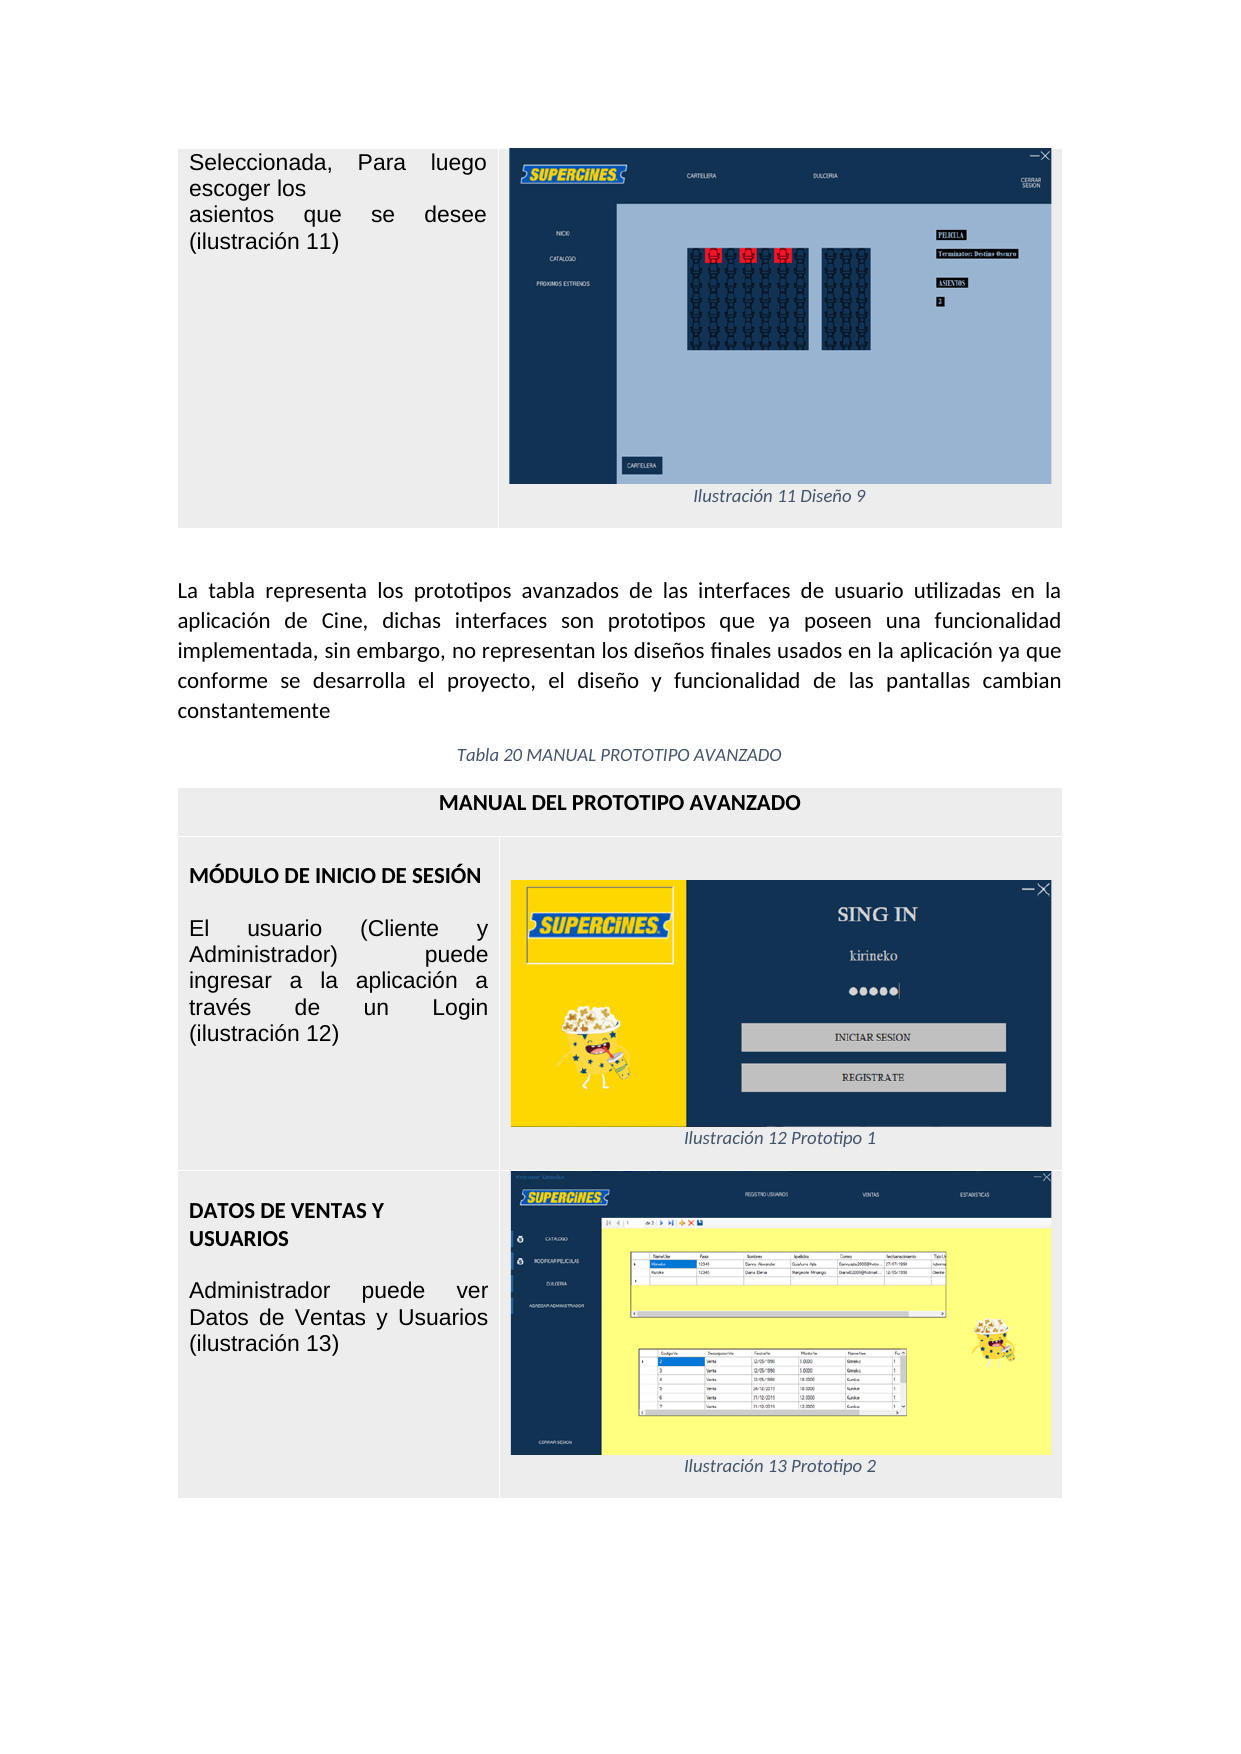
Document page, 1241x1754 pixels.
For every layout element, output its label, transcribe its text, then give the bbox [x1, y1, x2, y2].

picture [510, 1171, 1052, 1455]
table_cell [499, 149, 1062, 528]
table_header MANUAL DEL PROTOTIPO AVANZADO [178, 788, 1062, 836]
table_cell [178, 149, 498, 528]
table_cell Ilustración 12 Prototipo 1 [500, 837, 1062, 1170]
text La tabla representa los prototipos avanzados de las interfaces de usuario utilizadas en la aplicación de Cine, dichas interfaces son prototipos que ya poseen una funcionalidad implementada, sin embargo, no representan los diseños finales usados en la aplicación ya que conforme se desarrolla el proyecto, el diseño y funcionalidad de las pantallas cambian constantemente [177, 576, 1063, 724]
text Tabla 20 MANUAL PROTOTIPO AVANZADO [177, 743, 1063, 766]
table_cell MÓDULO DE INICIO DE SESIÓN El usuario (Cliente y Administrador) puede ingresar a la aplicación a través de un Login (ilustración 12) [178, 837, 499, 1170]
table_cell DATOS DE VENTAS Y USUARIOS Administrador puede ver Datos de Ventas y Usuarios (ilustración 13) [178, 1171, 499, 1498]
picture [509, 148, 1052, 484]
picture [510, 880, 1052, 1127]
table_cell Ilustración 13 Prototipo 2 [500, 1171, 1062, 1498]
